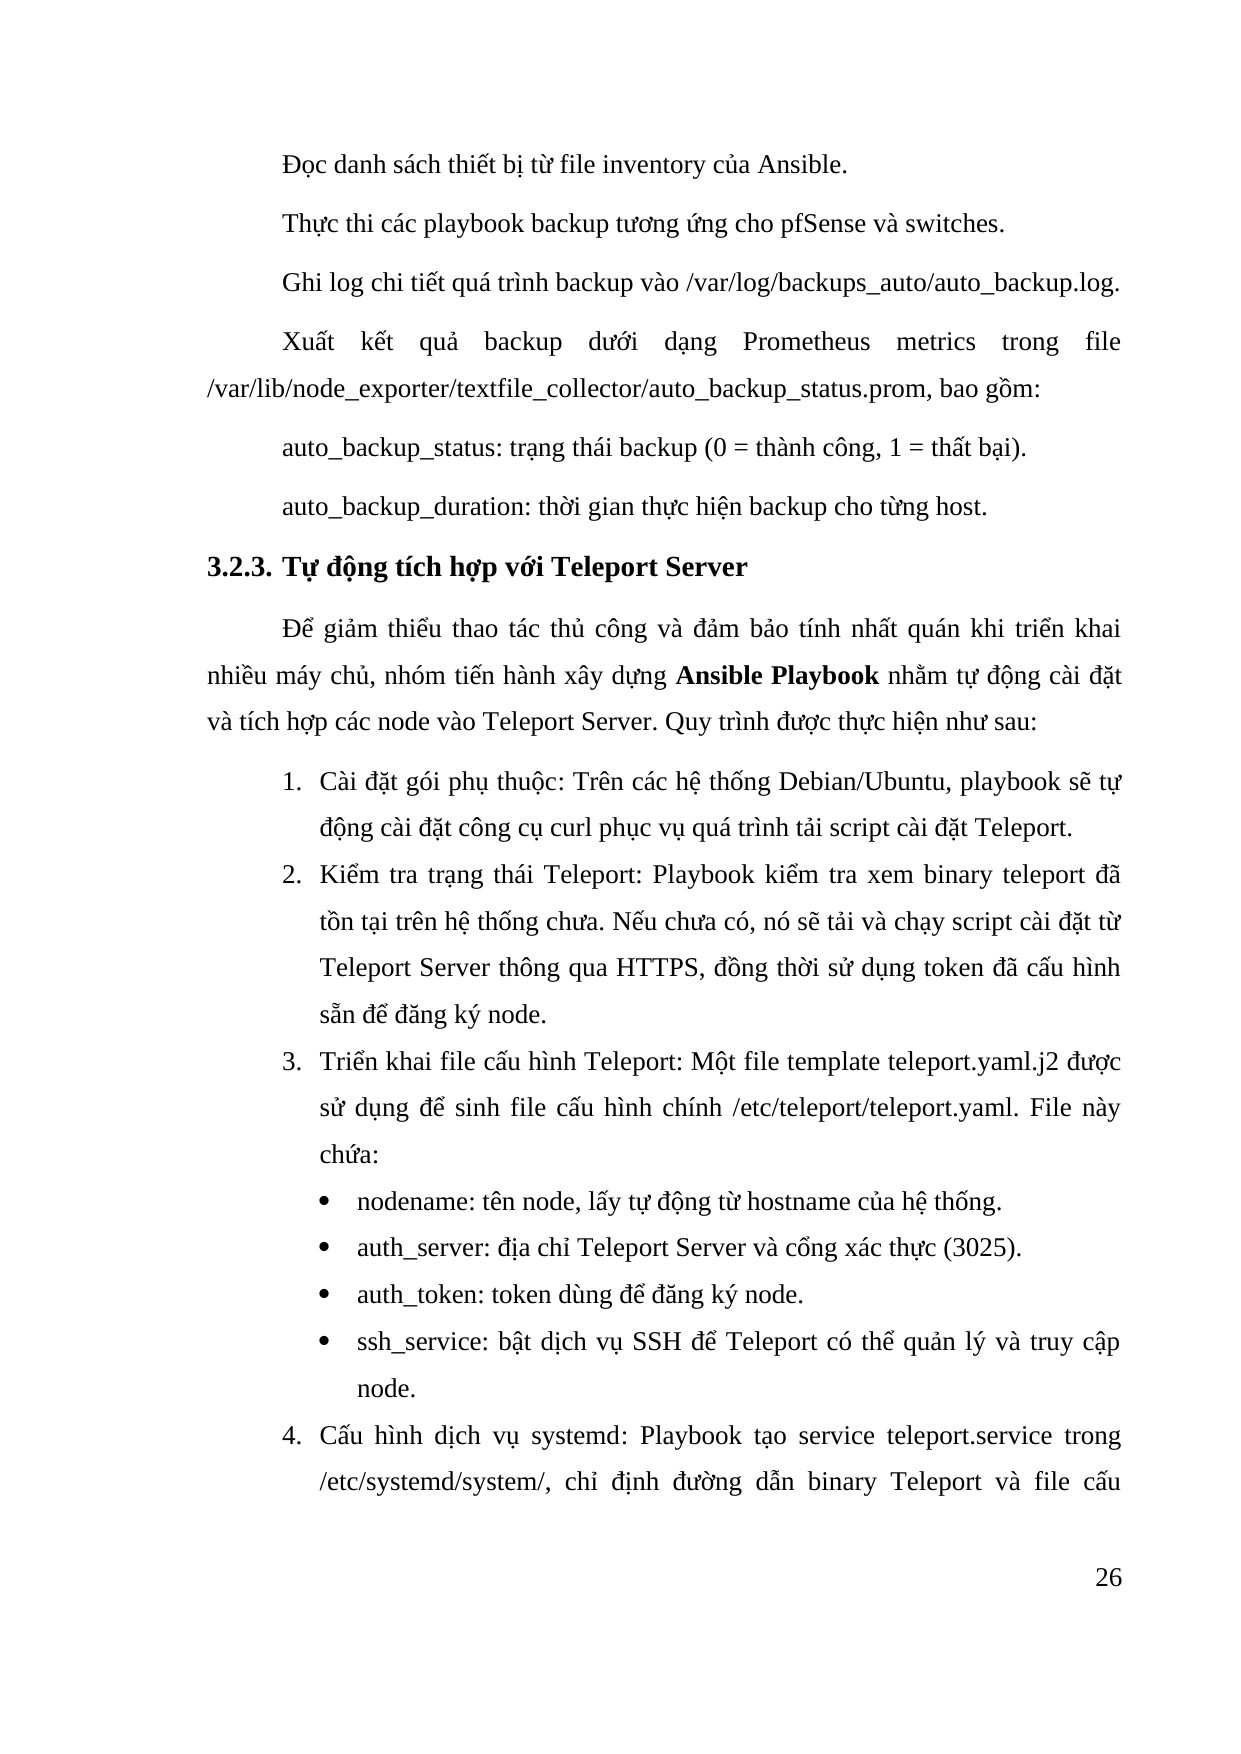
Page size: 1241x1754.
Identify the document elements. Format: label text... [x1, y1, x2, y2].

text Ghi log chi tiết quá trình backup vào /var/log/backups_auto/auto_backup.log. [207, 266, 1122, 297]
text Để giảm thiểu thao tác thủ công và đảm bảo tính nhất quán khi triển khai nhiều máy chủ, nhóm tiến hành xây dựng Ansible Playbook nhằm tự động cài đặt và tích hợp các node vào Teleport Server. Quy trình được thực hiện như sau: [207, 612, 1122, 737]
text Xuất kết quả backup dưới dạng Prometheus metrics trong file /var/lib/node_exporter/textfile_collector/auto_backup_status.prom, bao gồm: [207, 325, 1122, 403]
text Thực thi các playbook backup tương ứng cho pfSense và switches. [207, 207, 1122, 238]
list ssh_service: bật dịch vụ SSH để Teleport có thể quản lý và truy cập node. [319, 1325, 1122, 1403]
text auto_backup_duration: thời gian thực hiện backup cho từng host. [207, 490, 1122, 521]
list auth_server: địa chỉ Teleport Server và cổng xác thực (3025). [319, 1232, 1122, 1263]
list Triển khai file cấu hình Teleport: Một file template teleport.yaml.j2 được sử dụng để sinh file cấu hình chính /etc/teleport/teleport.yaml. File này chứa: [282, 1045, 1122, 1169]
list Kiểm tra trạng thái Teleport: Playbook kiểm tra xem binary teleport đã tồn tại trên hệ thống chưa. Nếu chưa có, nó sẽ tải và chạy script cài đặt từ Teleport Server thông qua HTTPS, đồng thời sử dụng token đã cấu hình sẵn để đăng ký node. [282, 858, 1122, 1029]
text auto_backup_status: trạng thái backup (0 = thành công, 1 = thất bại). [207, 431, 1122, 462]
list auth_token: token dùng để đăng ký node. [319, 1278, 1122, 1310]
list Cài đặt gói phụ thuộc: Trên các hệ thống Debian/Ubuntu, playbook sẽ tự động cài đặt công cụ curl phục vụ quá trình tải script cài đặt Teleport. [282, 765, 1122, 842]
list nodename: tên node, lấy tự động từ hostname của hệ thống. [319, 1185, 1122, 1216]
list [282, 1419, 1122, 1497]
subtitle Tự động tích hợp với Teleport Server [207, 549, 1122, 583]
text Đọc danh sách thiết bị từ file inventory của Ansible. [207, 148, 1122, 179]
